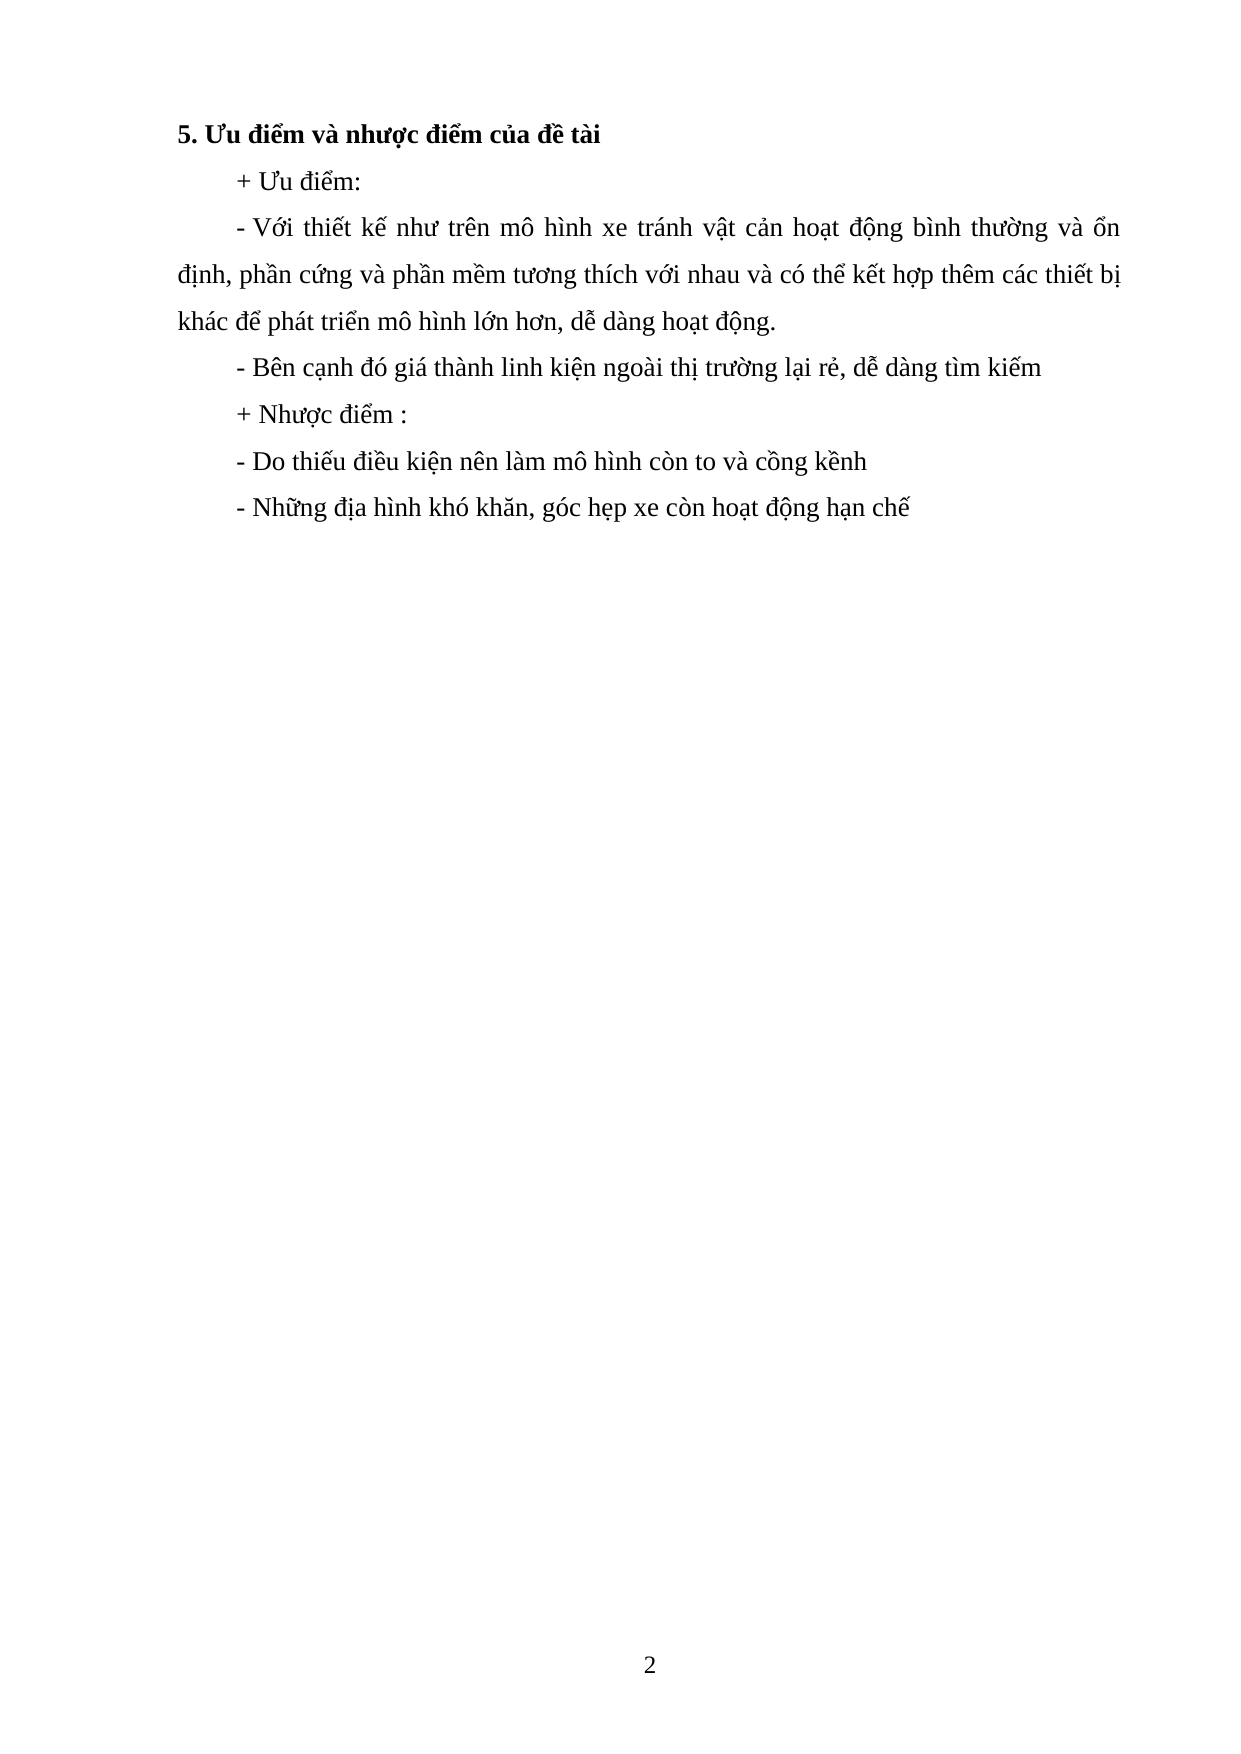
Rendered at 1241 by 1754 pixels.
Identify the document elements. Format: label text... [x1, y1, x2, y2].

text + Nhược điểm : [177, 398, 1122, 429]
list Do thiếu điều kiện nên làm mô hình còn to và cồng kềnh [177, 445, 1122, 476]
text 5. Ưu điểm và nhược điểm của đề tài [177, 118, 1122, 149]
list Bên cạnh đó giá thành linh kiện ngoài thị trường lại rẻ, dễ dàng tìm kiếm [177, 351, 1122, 383]
text + Ưu điểm: [177, 165, 1122, 196]
list Với thiết kế như trên mô hình xe tránh vật cản hoạt động bình thường và ổn định, phần cứng và phần mềm tương thích với nhau và có thể kết hợp thêm các thiết bị khác để phát triển mô hình lớn hơn, dễ dàng hoạt động. [177, 211, 1122, 336]
list Những địa hình khó khăn, góc hẹp xe còn hoạt động hạn chế [177, 491, 1122, 523]
